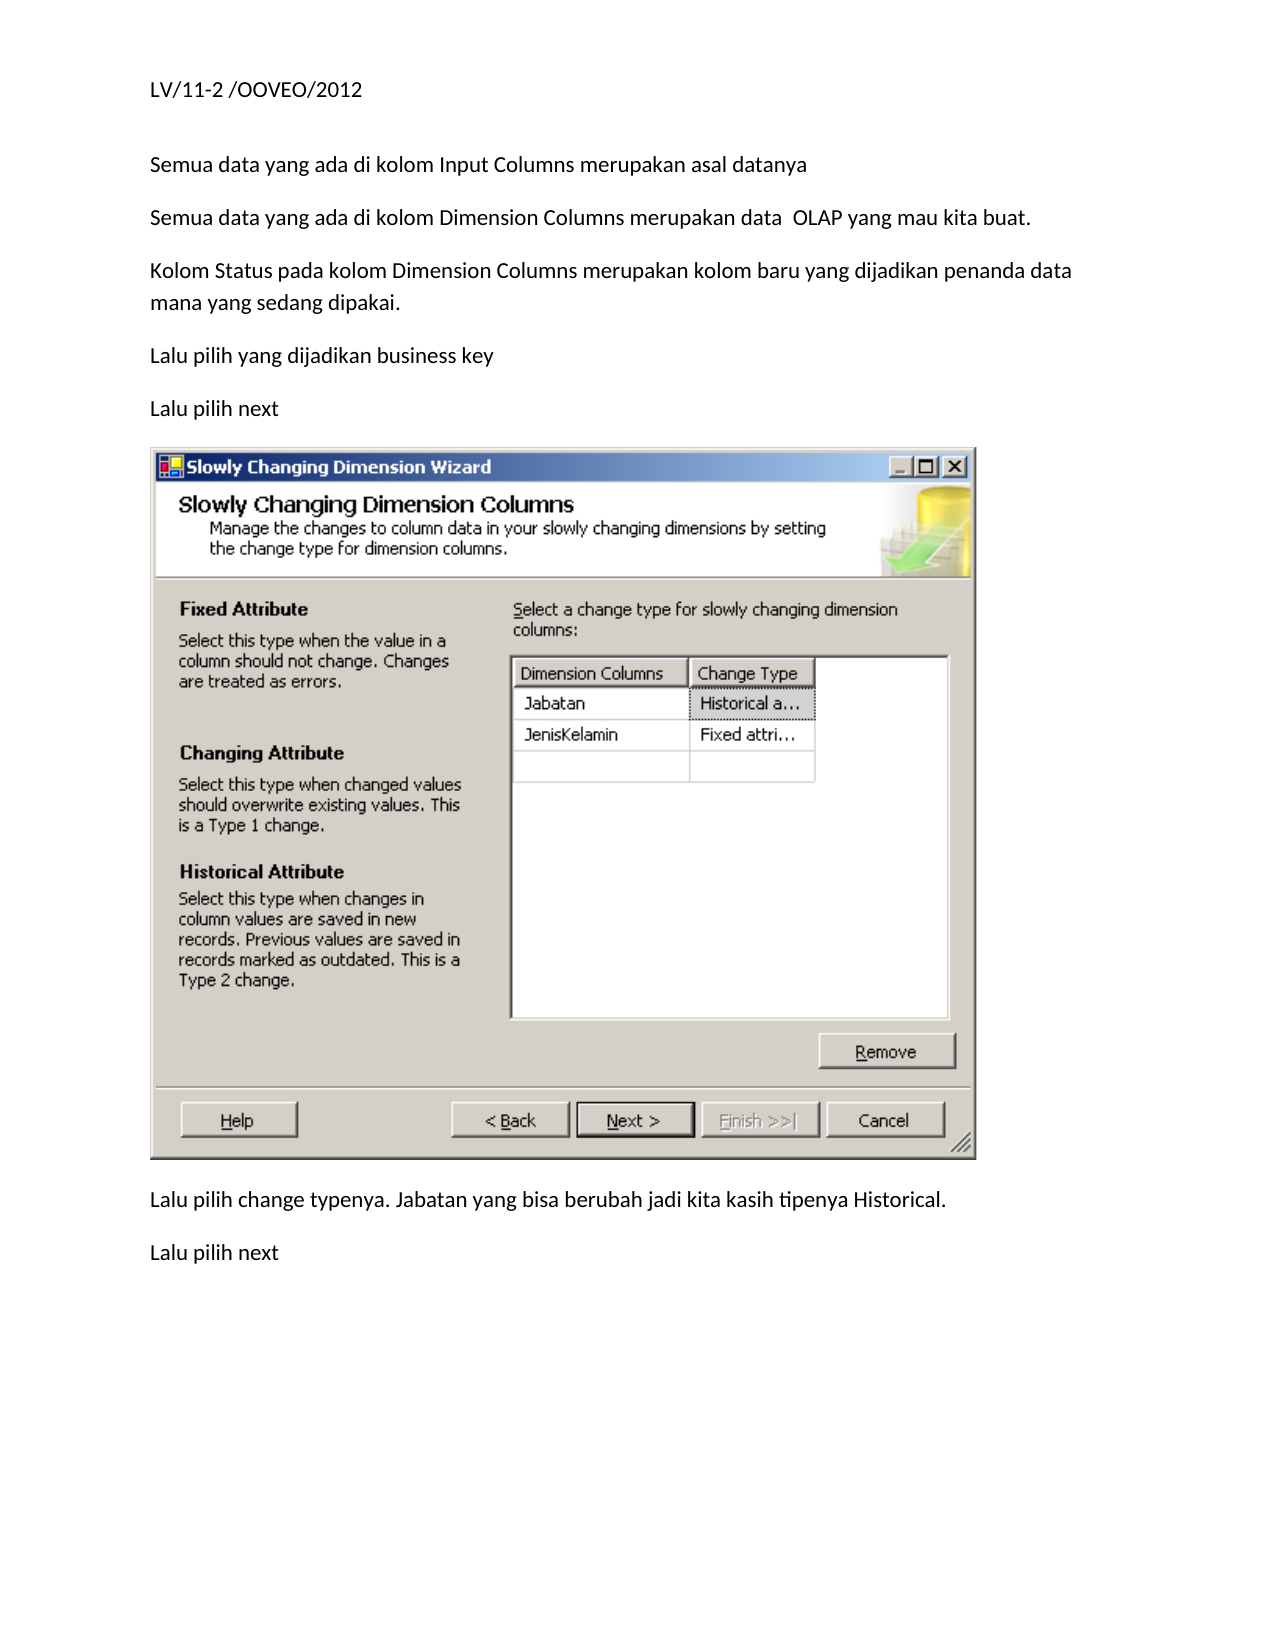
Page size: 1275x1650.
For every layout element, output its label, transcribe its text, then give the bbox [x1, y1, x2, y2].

text Semua data yang ada di kolom Input Columns merupakan asal datanya [150, 150, 1125, 178]
text Lalu pilih yang dijadikan business key [150, 341, 1125, 369]
text Lalu pilih next [150, 1238, 1125, 1266]
text Lalu pilih next [150, 394, 1125, 422]
text Semua data yang ada di kolom Dimension Columns merupakan data OLAP yang mau kita buat. [150, 203, 1125, 231]
text Lalu pilih change typenya. Jabatan yang bisa berubah jadi kita kasih tipenya Historical. [150, 1185, 1125, 1213]
text Kolom Status pada kolom Dimension Columns merupakan kolom baru yang dijadikan penanda data mana yang sedang dipakai. [150, 256, 1125, 316]
picture [150, 447, 977, 1160]
